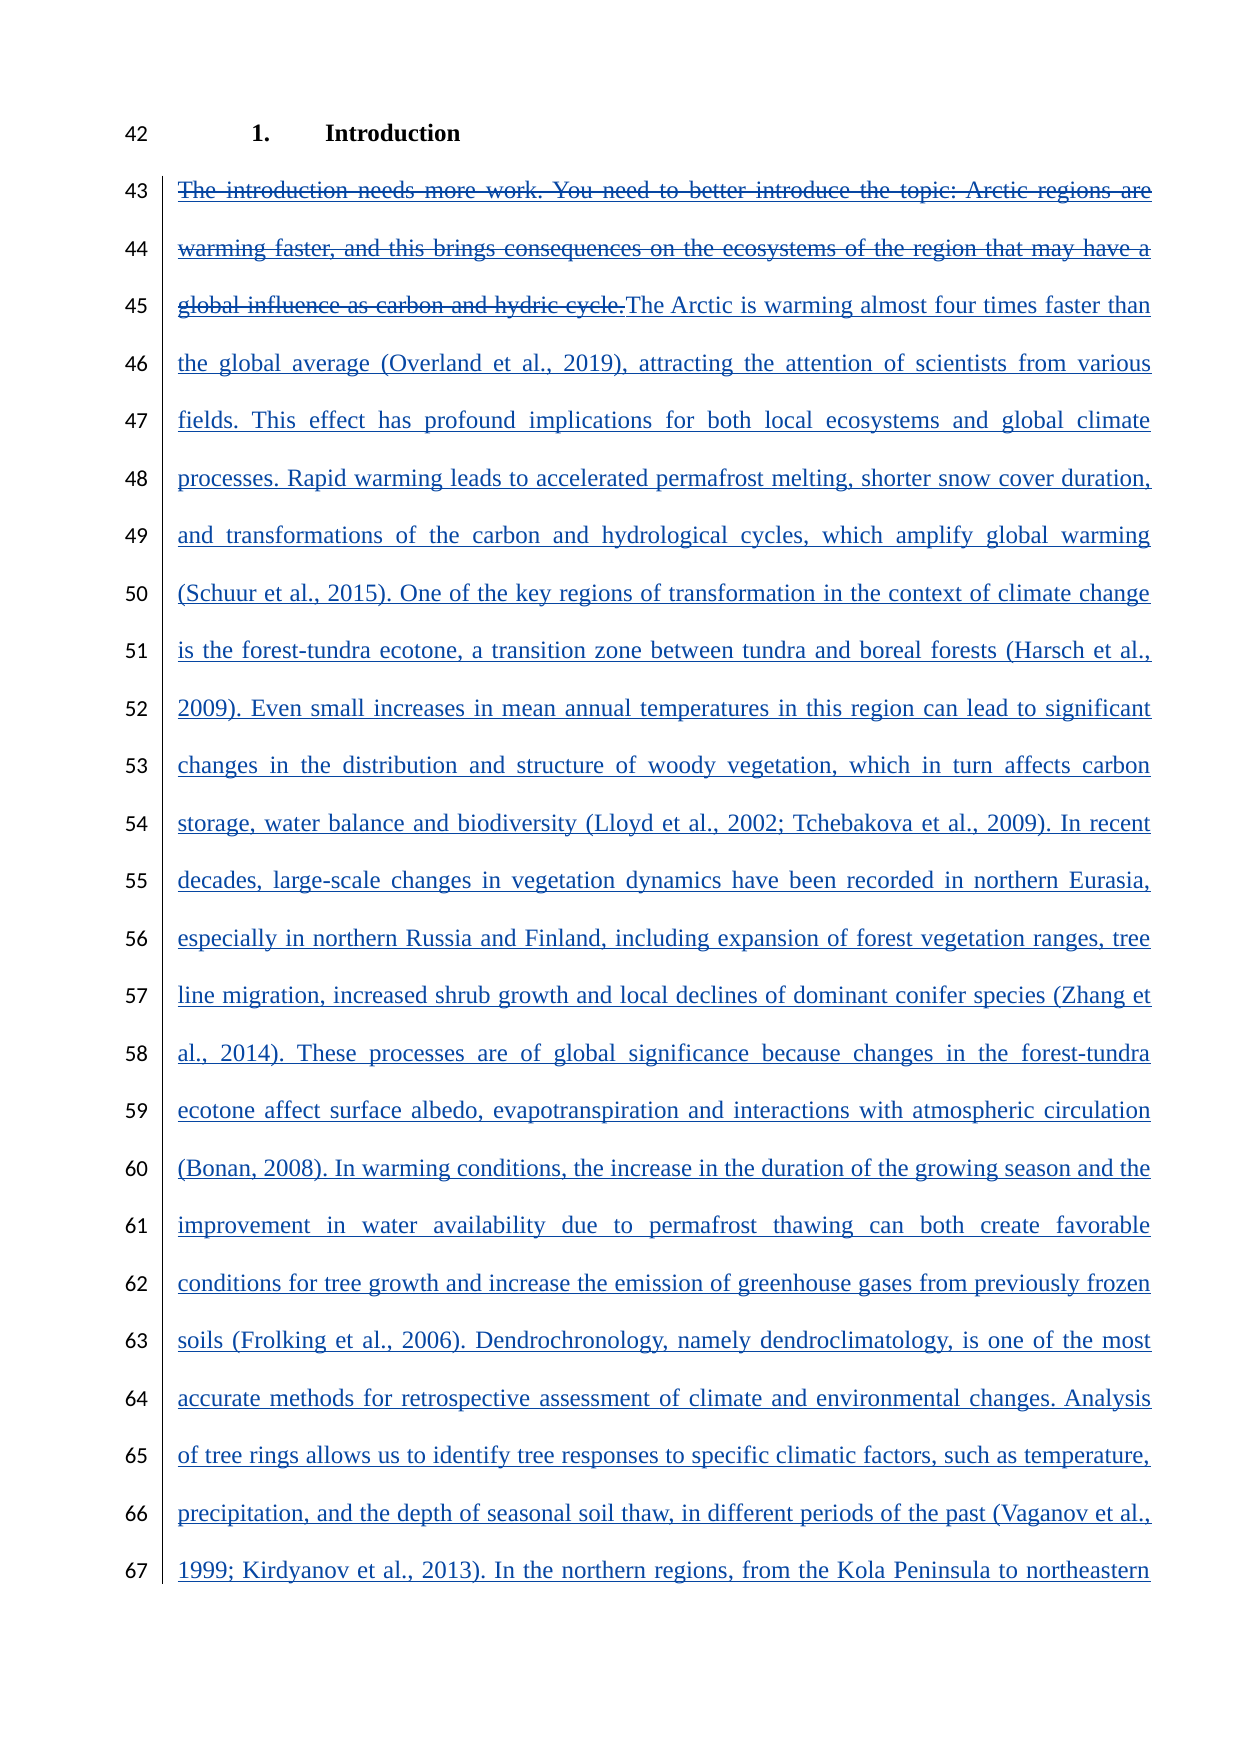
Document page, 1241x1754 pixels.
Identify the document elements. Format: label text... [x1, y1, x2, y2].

list Introduction [177, 118, 1152, 147]
